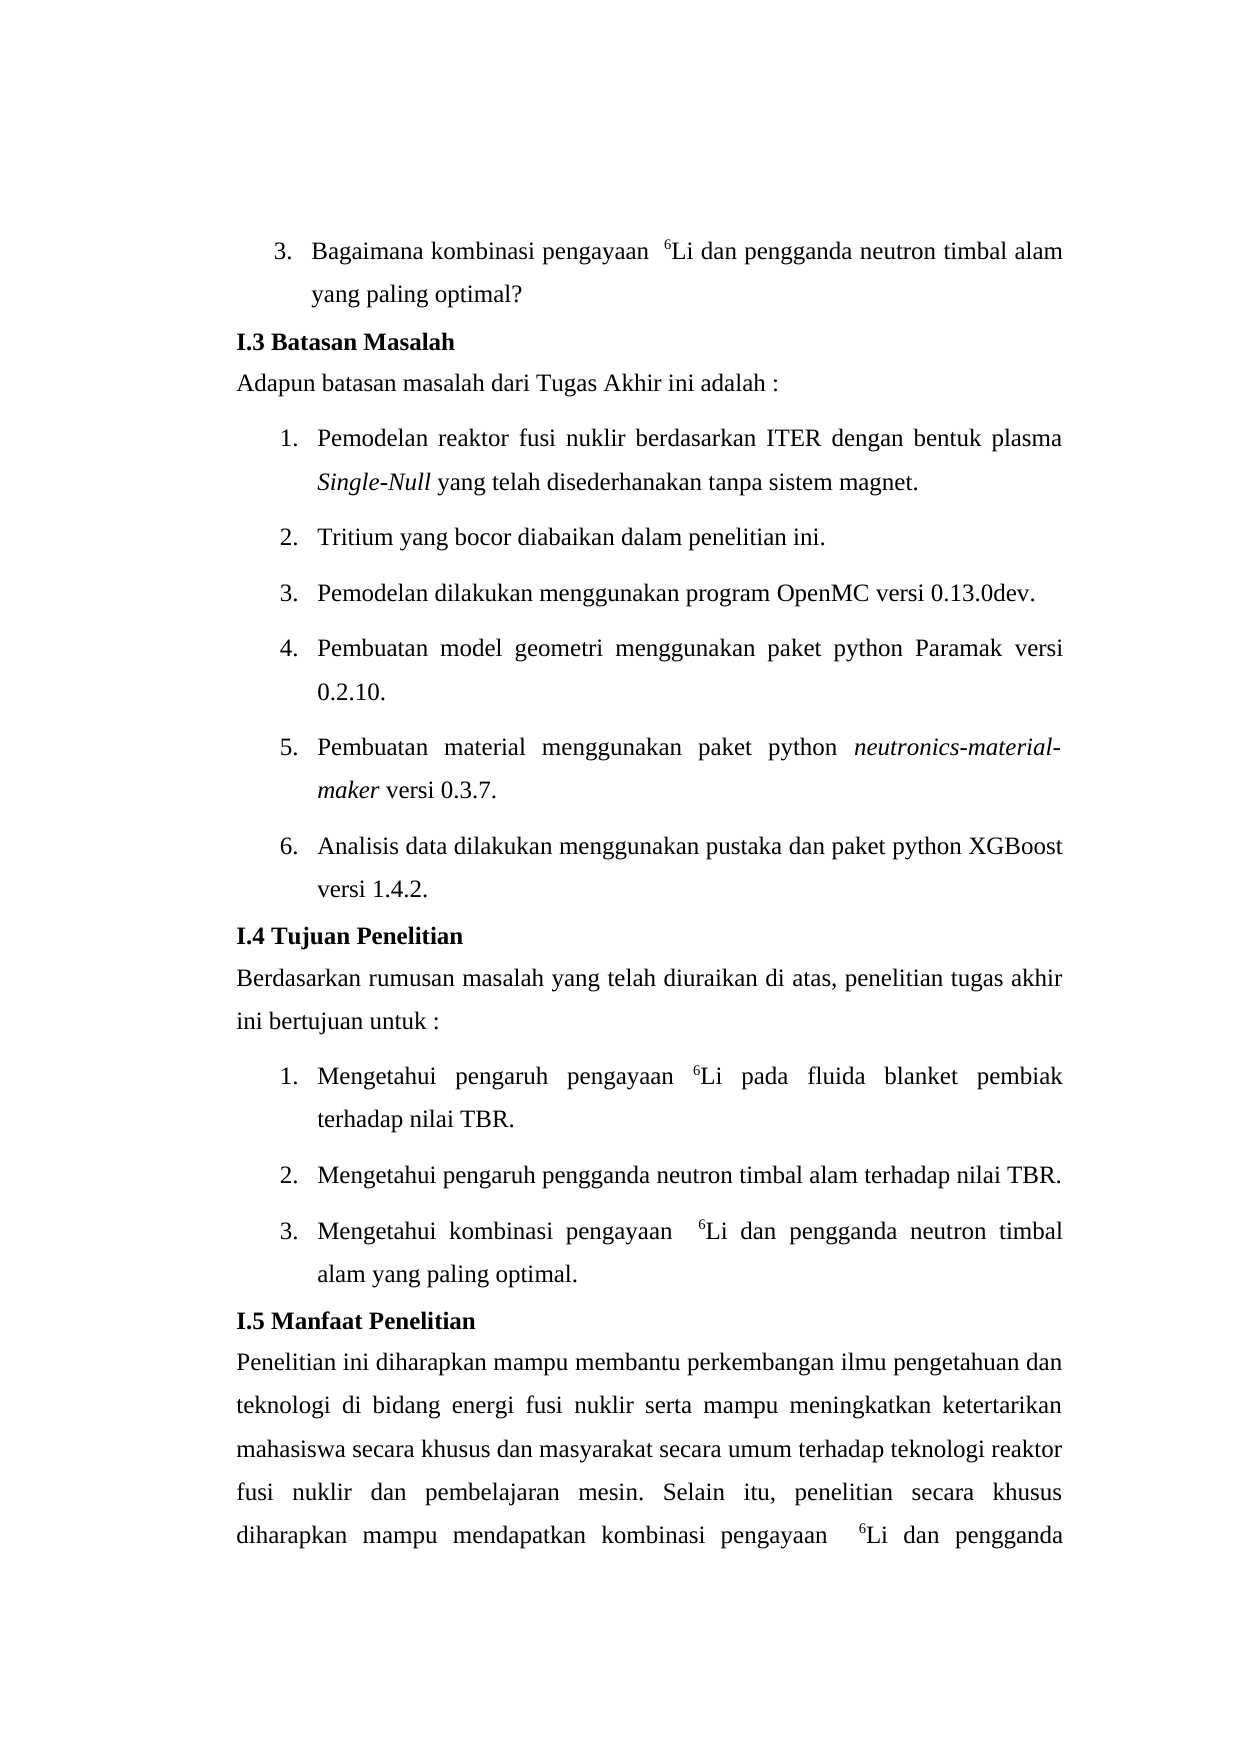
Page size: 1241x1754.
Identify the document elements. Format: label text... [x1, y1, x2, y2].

text Adapun batasan masalah dari Tugas Akhir ini adalah : [236, 368, 1063, 397]
list Mengetahui kombinasi pengayaan 6Li dan pengganda neutron timbal alam yang paling optimal. [279, 1216, 1063, 1288]
list Pembuatan material menggunakan paket python neutronics-material-maker versi 0.3.7. [279, 732, 1063, 804]
list Analisis data dilakukan menggunakan pustaka dan paket python XGBoost versi 1.4.2. [279, 831, 1063, 903]
list Pemodelan dilakukan menggunakan program OpenMC versi 0.13.0dev. [279, 578, 1063, 607]
subtitle I.3 Batasan Masalah [236, 327, 1063, 355]
text Berdasarkan rumusan masalah yang telah diuraikan di atas, penelitian tugas akhir ini bertujuan untuk : [236, 963, 1063, 1034]
list Pembuatan model geometri menggunakan paket python Paramak versi 0.2.10. [279, 633, 1063, 705]
subtitle I.5 Manfaat Penelitian [236, 1306, 1063, 1335]
list Mengetahui pengaruh pengayaan 6Li pada fluida blanket pembiak terhadap nilai TBR. [279, 1061, 1063, 1133]
subtitle I.4 Tujuan Penelitian [236, 921, 1063, 950]
list Pemodelan reaktor fusi nuklir berdasarkan ITER dengan bentuk plasma Single-Null yang telah disederhanakan tanpa sistem magnet. [279, 423, 1063, 495]
list Mengetahui pengaruh pengganda neutron timbal alam terhadap nilai TBR. [279, 1160, 1063, 1189]
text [236, 1347, 1063, 1549]
list Tritium yang bocor diabaikan dalam penelitian ini. [279, 522, 1063, 551]
list Bagaimana kombinasi pengayaan 6Li dan pengganda neutron timbal alam yang paling optimal? [274, 236, 1063, 308]
